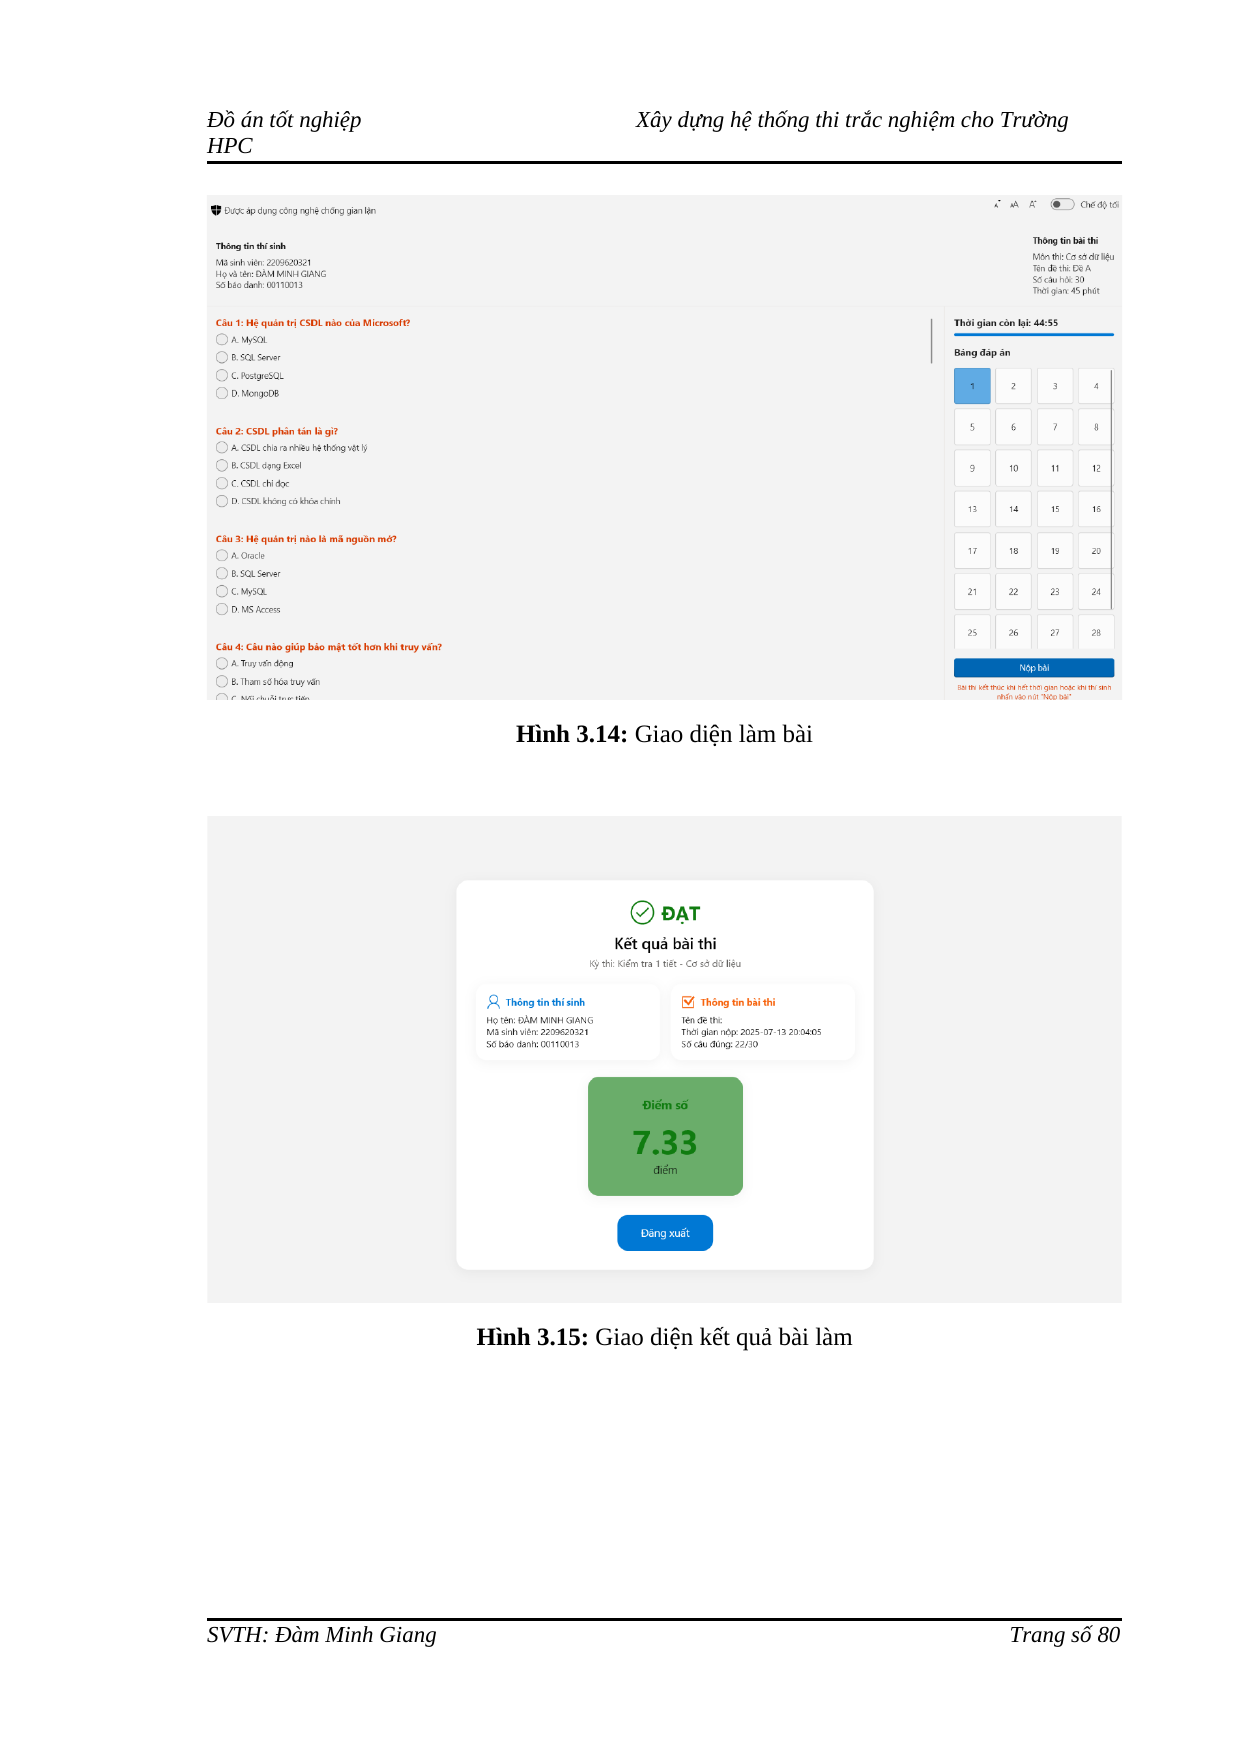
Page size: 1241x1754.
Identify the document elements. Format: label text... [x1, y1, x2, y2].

text Hình 3.14: Giao diện làm bài [207, 719, 1122, 748]
picture [207, 816, 1122, 1303]
text Hình 3.15: Giao diện kết quả bài làm [207, 1322, 1122, 1350]
picture [206, 195, 1123, 700]
